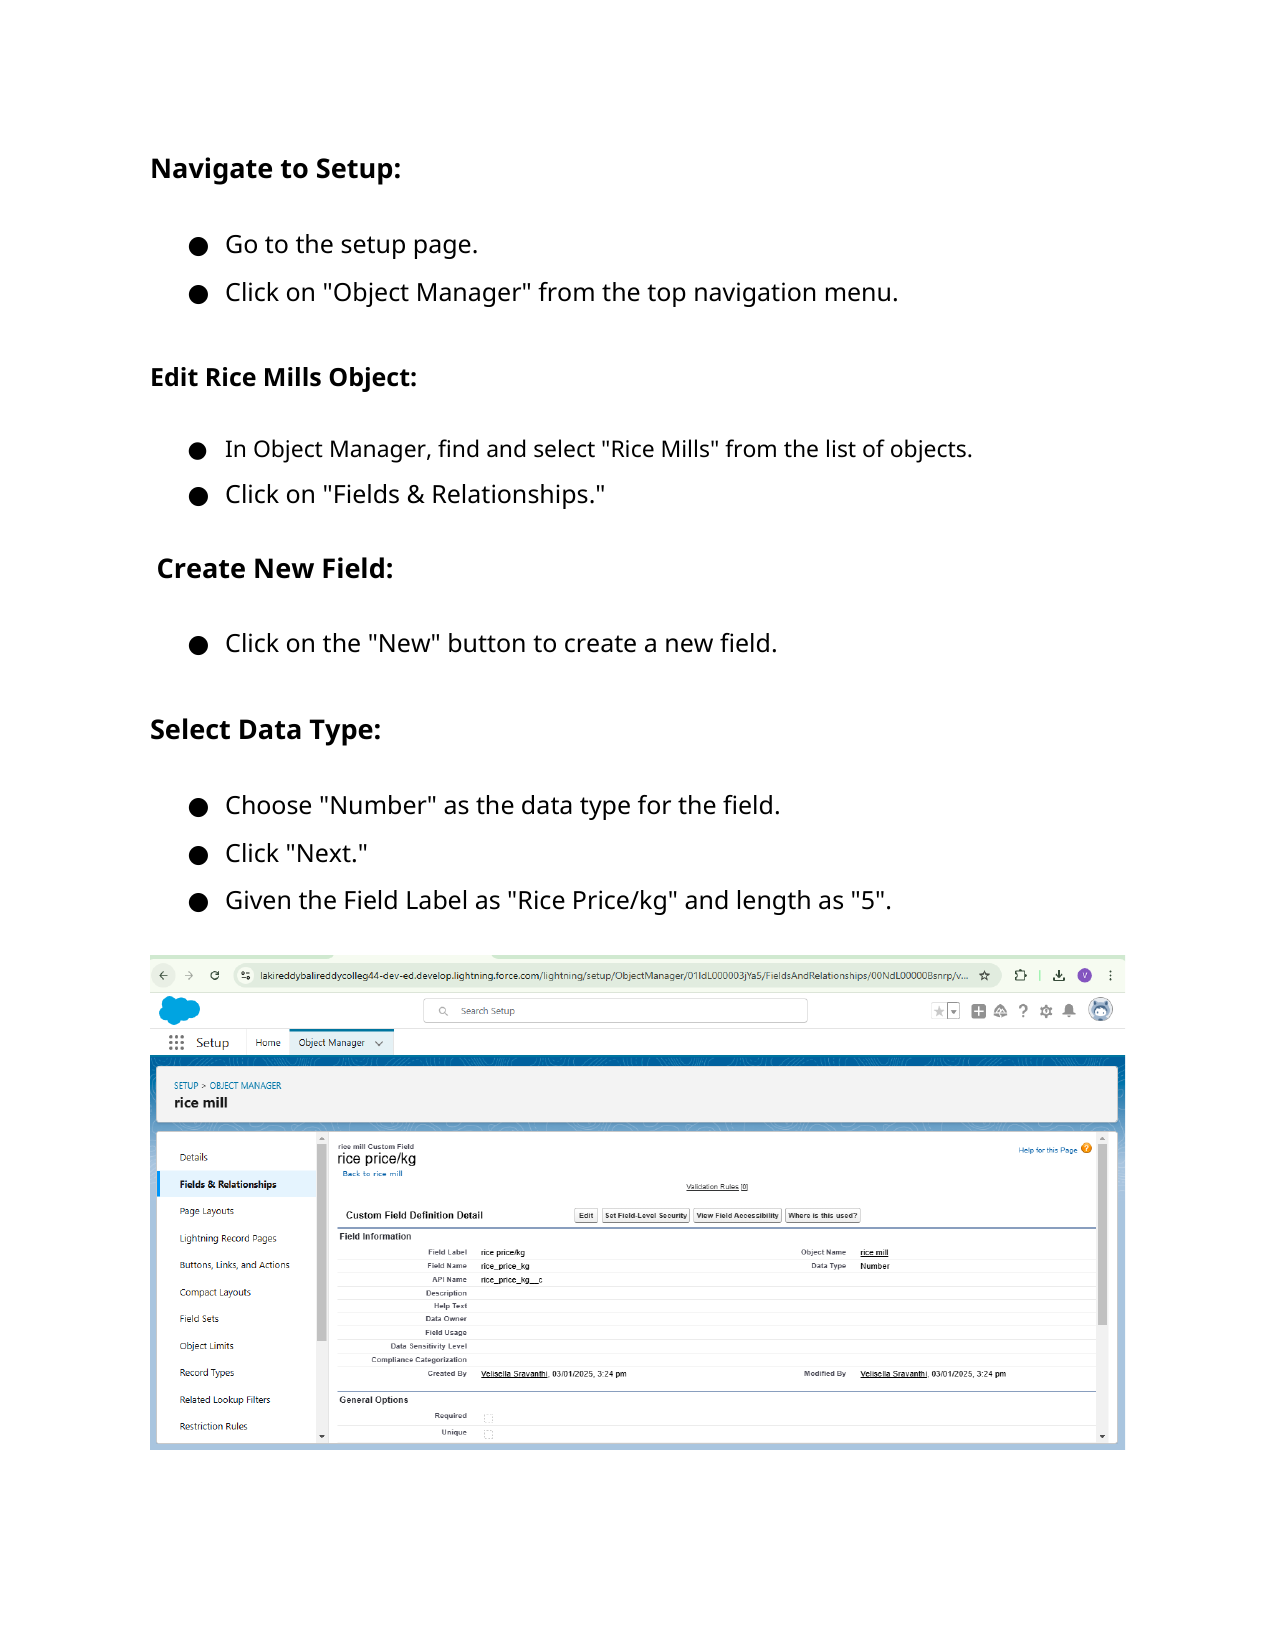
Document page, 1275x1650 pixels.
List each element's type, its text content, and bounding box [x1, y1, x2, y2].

list Go to the setup page. [187, 227, 1125, 261]
list Choose "Number" as the data type for the field. [187, 788, 1125, 822]
list Click on "Object Manager" from the top navigation menu. [187, 274, 1125, 308]
subtitle Edit Rice Mills Object: [150, 359, 950, 393]
picture [150, 1058, 1125, 1450]
list Click on "Fields & Relationships." [187, 476, 1125, 511]
list Given the Field Label as "Rice Price/kg" and length as "5". [187, 883, 1125, 917]
list Click "Next." [187, 835, 1125, 869]
picture [150, 955, 1125, 1054]
list In Object Manager, find and select "Rice Mills" from the list of objects. [187, 433, 1125, 464]
subtitle Select Data Type: [150, 711, 950, 748]
subtitle Create New Field: [150, 549, 1125, 586]
text Navigate to Setup: [150, 150, 1125, 187]
list Click on the "New" button to create a new field. [187, 626, 1125, 660]
